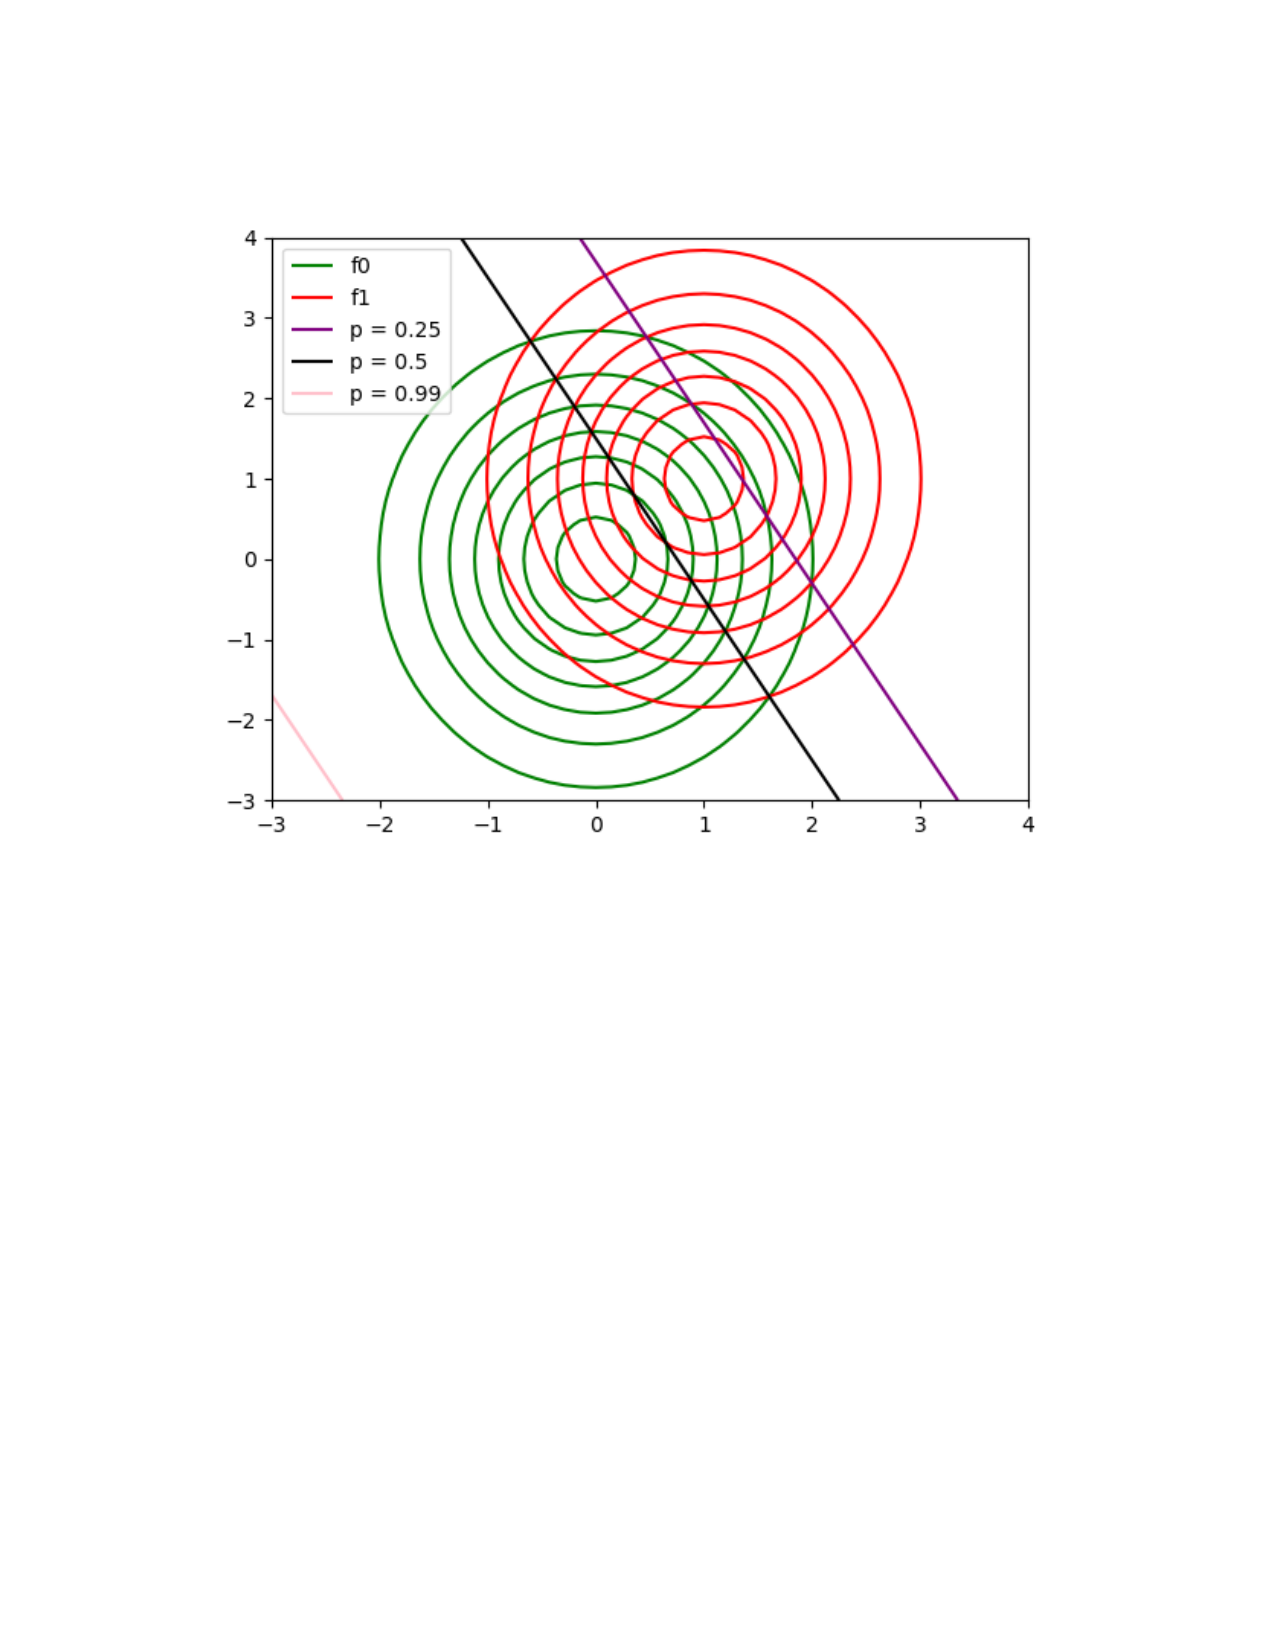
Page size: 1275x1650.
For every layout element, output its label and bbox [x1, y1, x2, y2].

picture [150, 150, 1125, 881]
